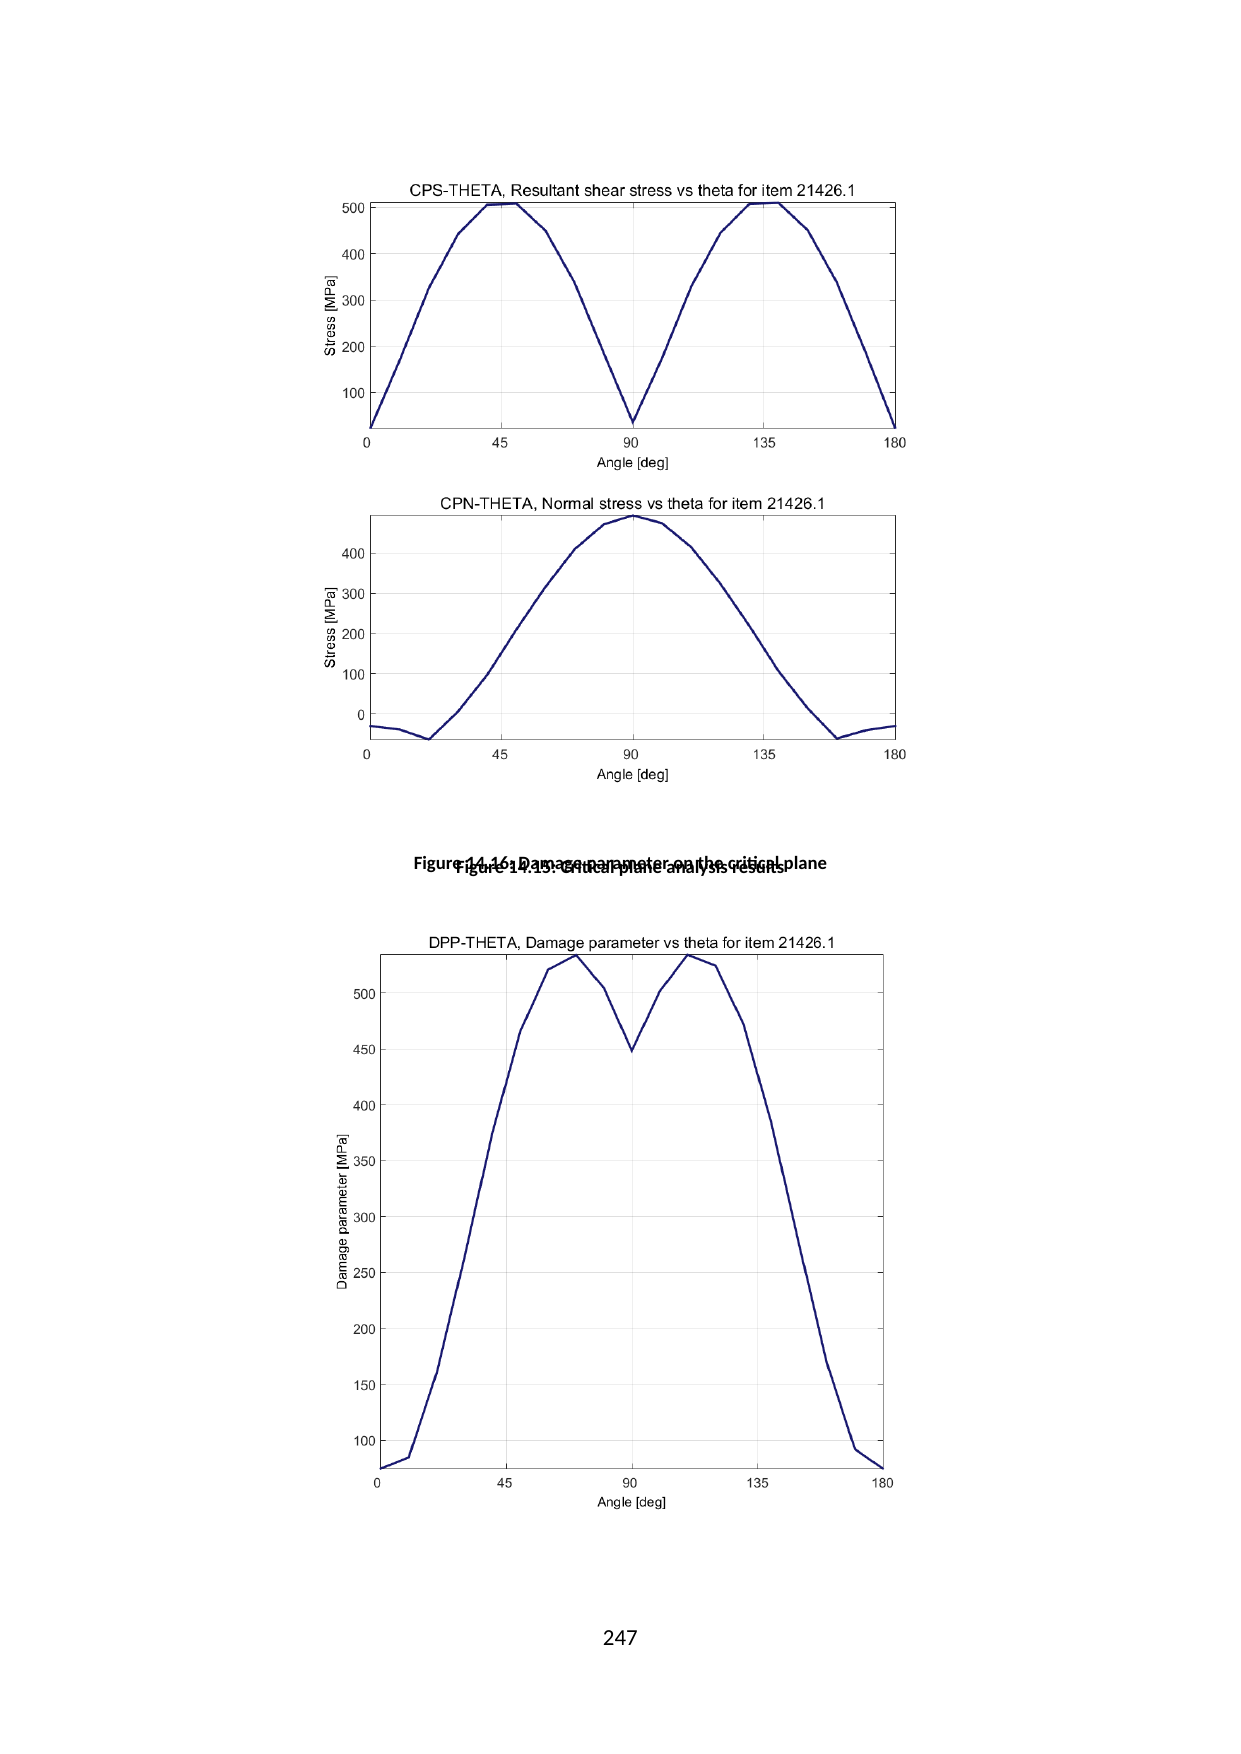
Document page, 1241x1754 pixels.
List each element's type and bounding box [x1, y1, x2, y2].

picture [282, 153, 959, 812]
picture [296, 907, 944, 1538]
